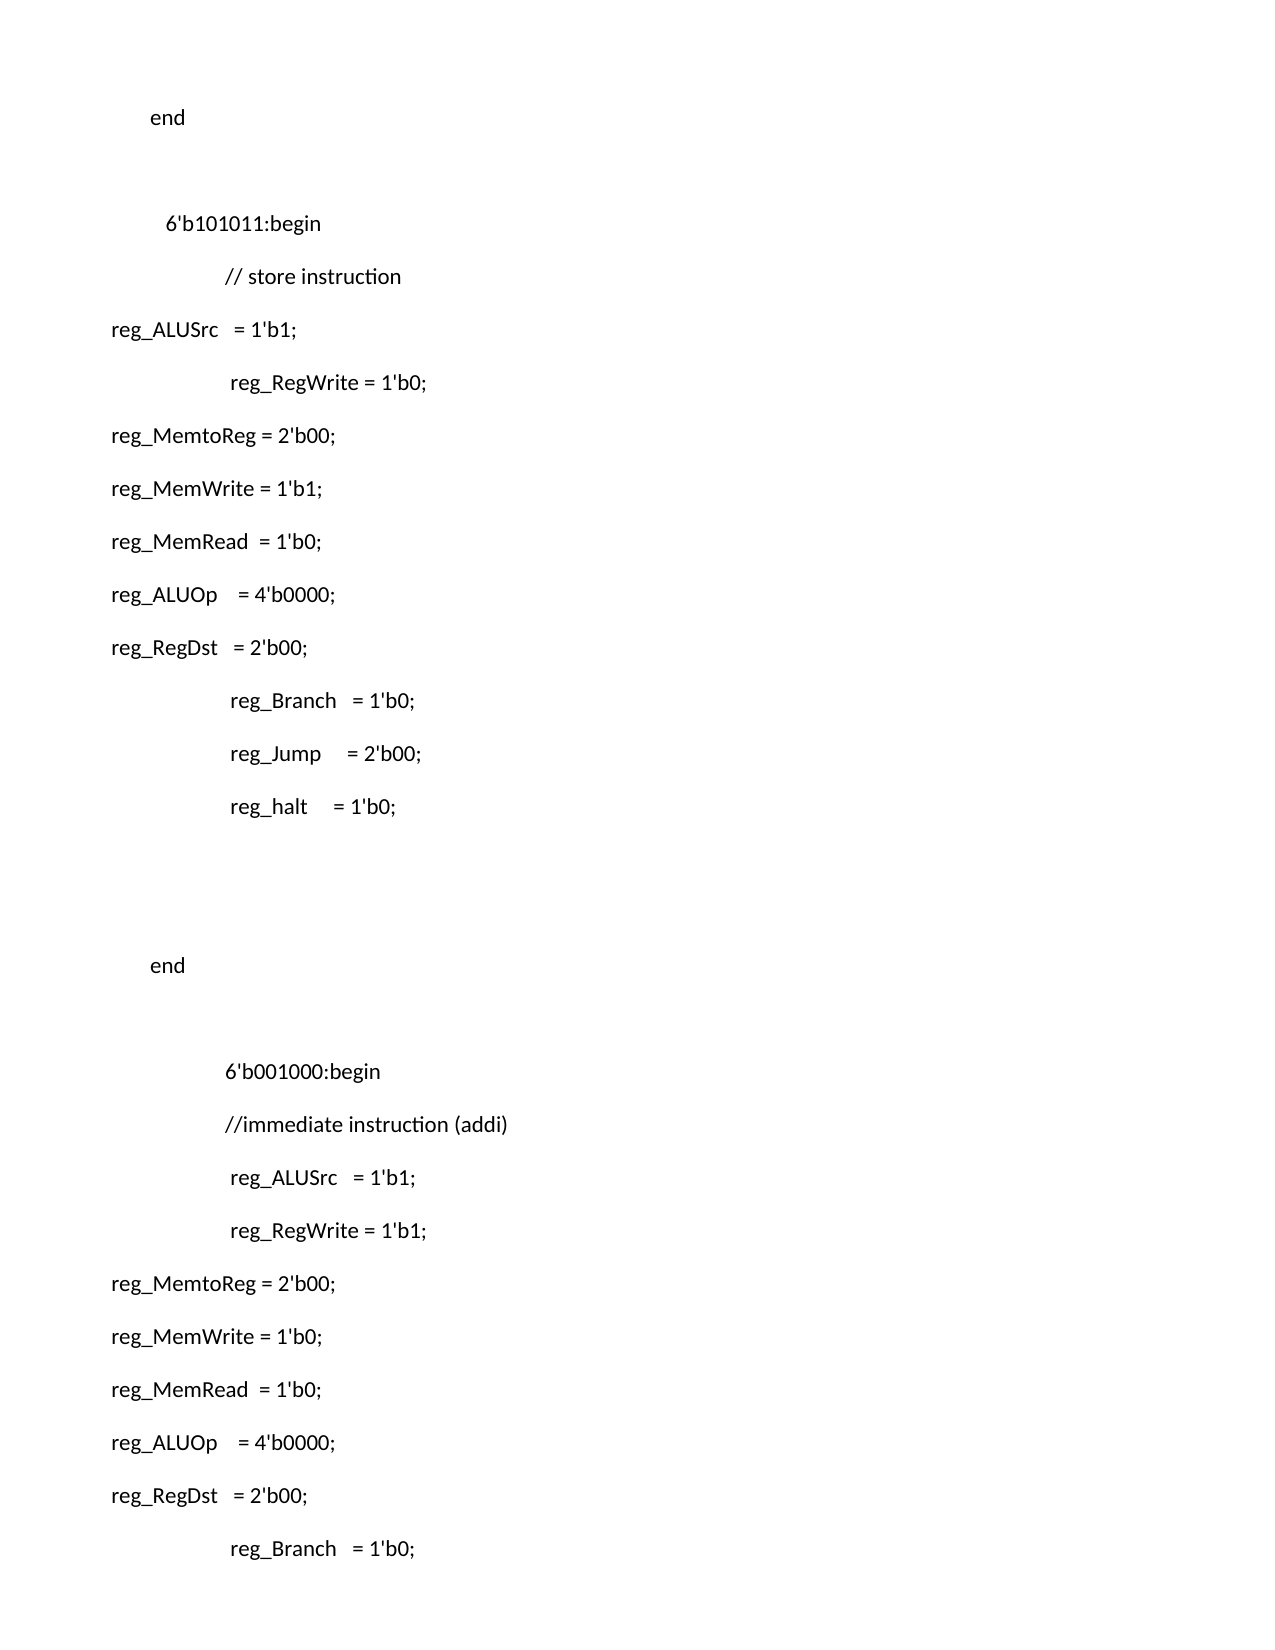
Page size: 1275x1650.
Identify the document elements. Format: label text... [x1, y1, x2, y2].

text 6'b101011:begin [75, 209, 1200, 237]
text reg_MemRead = 1'b0; [75, 527, 1200, 555]
text //immediate instruction (addi) [75, 1110, 1200, 1138]
text reg_MemtoReg = 2'b00; [75, 421, 1200, 449]
text reg_halt = 1'b0; [75, 792, 1200, 820]
text end [75, 951, 1200, 979]
text reg_MemRead = 1'b0; [75, 1376, 1200, 1403]
text reg_ALUSrc = 1'b1; [75, 315, 1200, 343]
text reg_ALUOp = 4'b0000; [75, 580, 1200, 608]
text reg_RegDst = 2'b00; [75, 1482, 1200, 1509]
text reg_MemWrite = 1'b0; [75, 1322, 1200, 1351]
text reg_RegDst = 2'b00; [75, 633, 1200, 661]
text reg_RegWrite = 1'b0; [75, 368, 1200, 396]
text reg_Branch = 1'b0; [75, 686, 1200, 714]
text reg_MemtoReg = 2'b00; [75, 1269, 1200, 1297]
text // store instruction [75, 262, 1200, 290]
text reg_ALUSrc = 1'b1; [75, 1163, 1200, 1191]
text reg_MemWrite = 1'b1; [75, 474, 1200, 502]
text reg_Jump = 2'b00; [75, 739, 1200, 767]
text reg_Branch = 1'b0; [75, 1534, 1200, 1563]
text reg_RegWrite = 1'b1; [75, 1216, 1200, 1244]
text 6'b001000:begin [75, 1057, 1200, 1085]
text reg_ALUOp = 4'b0000; [75, 1428, 1200, 1457]
text end [75, 103, 1200, 131]
